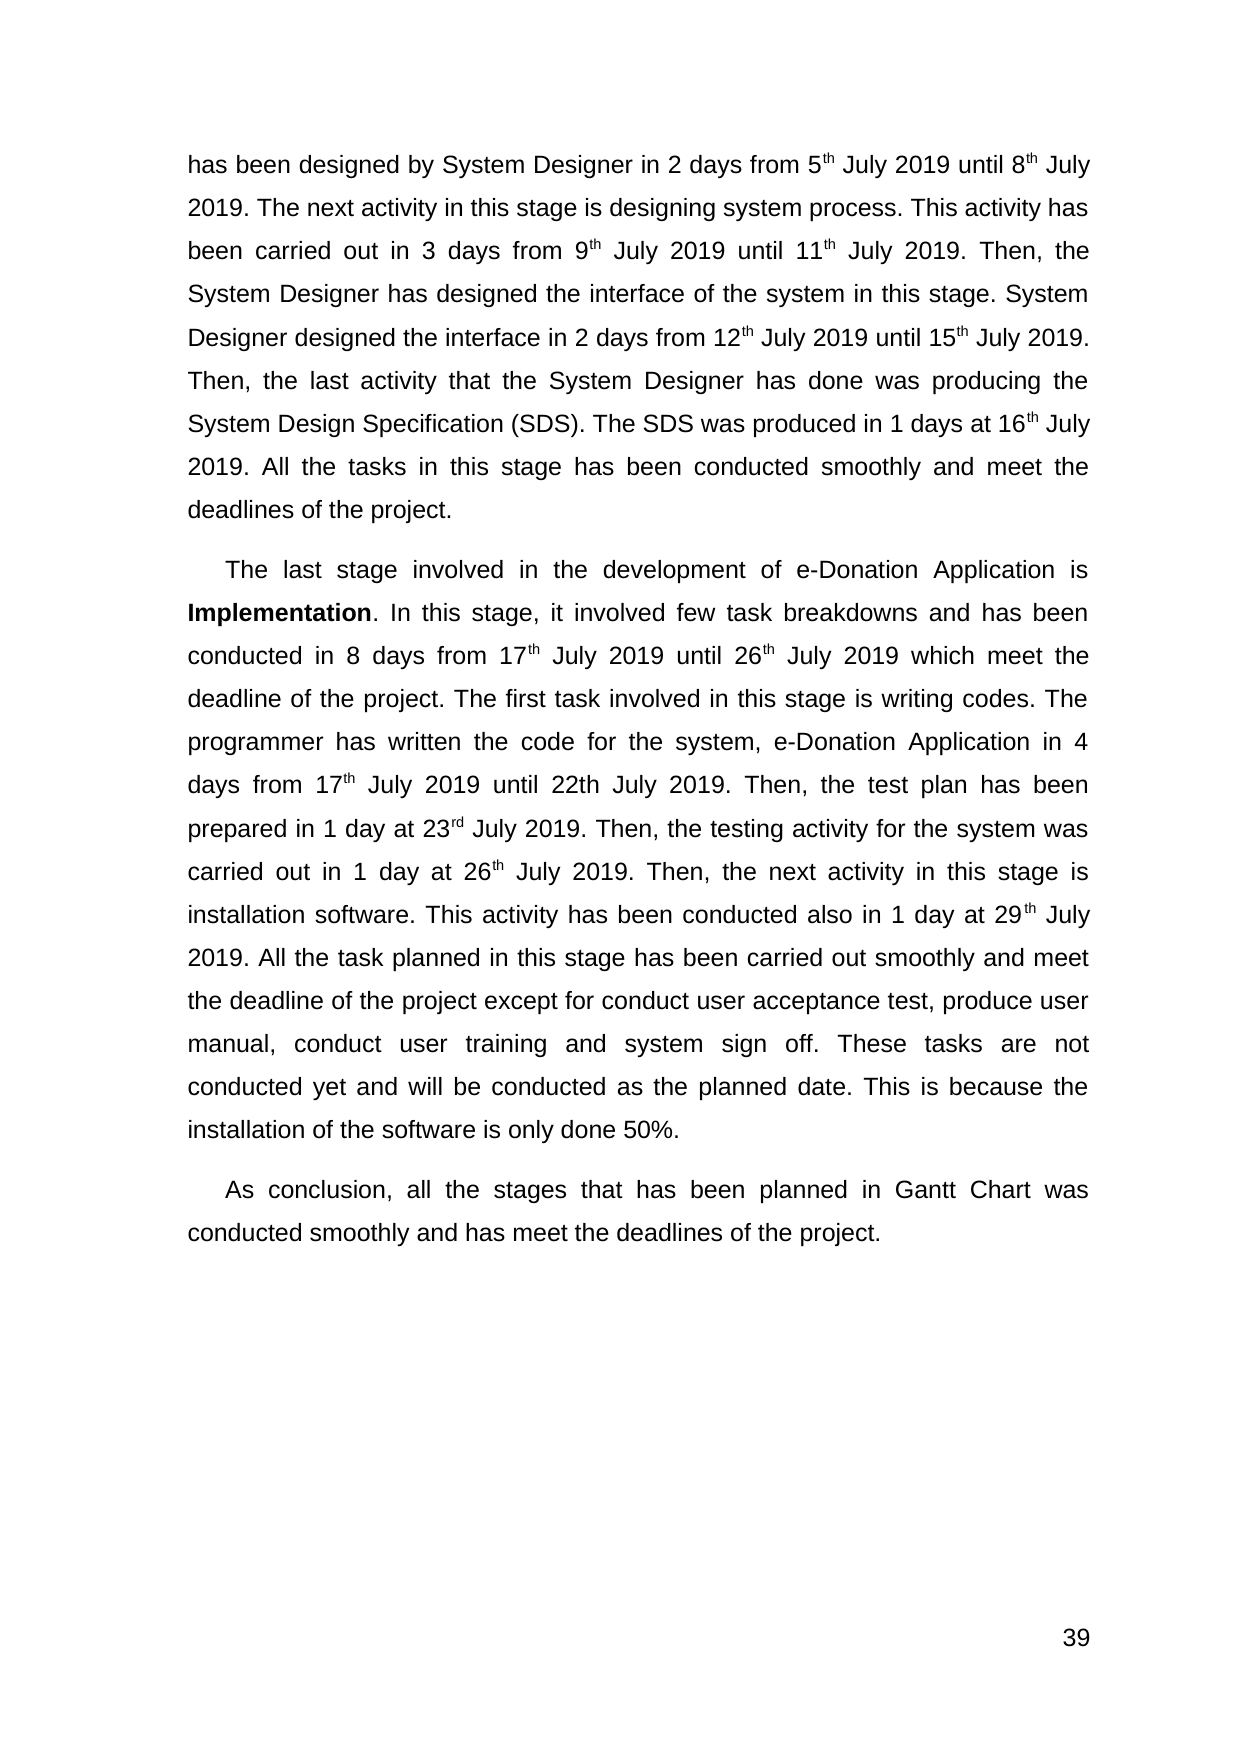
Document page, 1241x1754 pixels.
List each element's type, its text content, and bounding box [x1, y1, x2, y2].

text As conclusion, all the stages that has been planned in Gantt Chart was conducted smoothly and has meet the deadlines of the project. [187, 1175, 1090, 1247]
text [187, 150, 1090, 524]
text The last stage involved in the development of e-Donation Application is Implementation. In this stage, it involved few task breakdowns and has been conducted in 8 days from 17th July 2019 until 26th July 2019 which meet the deadline of the project. The first task involved in this stage is writing codes. The programmer has written the code for the system, e-Donation Application in 4 days from 17th July 2019 until 22th July 2019. Then, the test plan has been prepared in 1 day at 23rd July 2019. Then, the testing activity for the system was carried out in 1 day at 26th July 2019. Then, the next activity in this stage is installation software. This activity has been conducted also in 1 day at 29th July 2019. All the task planned in this stage has been carried out smoothly and meet the deadline of the project except for conduct user acceptance test, produce user manual, conduct user training and system sign off. These tasks are not conducted yet and will be conducted as the planned date. This is because the installation of the software is only done 50%. [187, 555, 1090, 1144]
